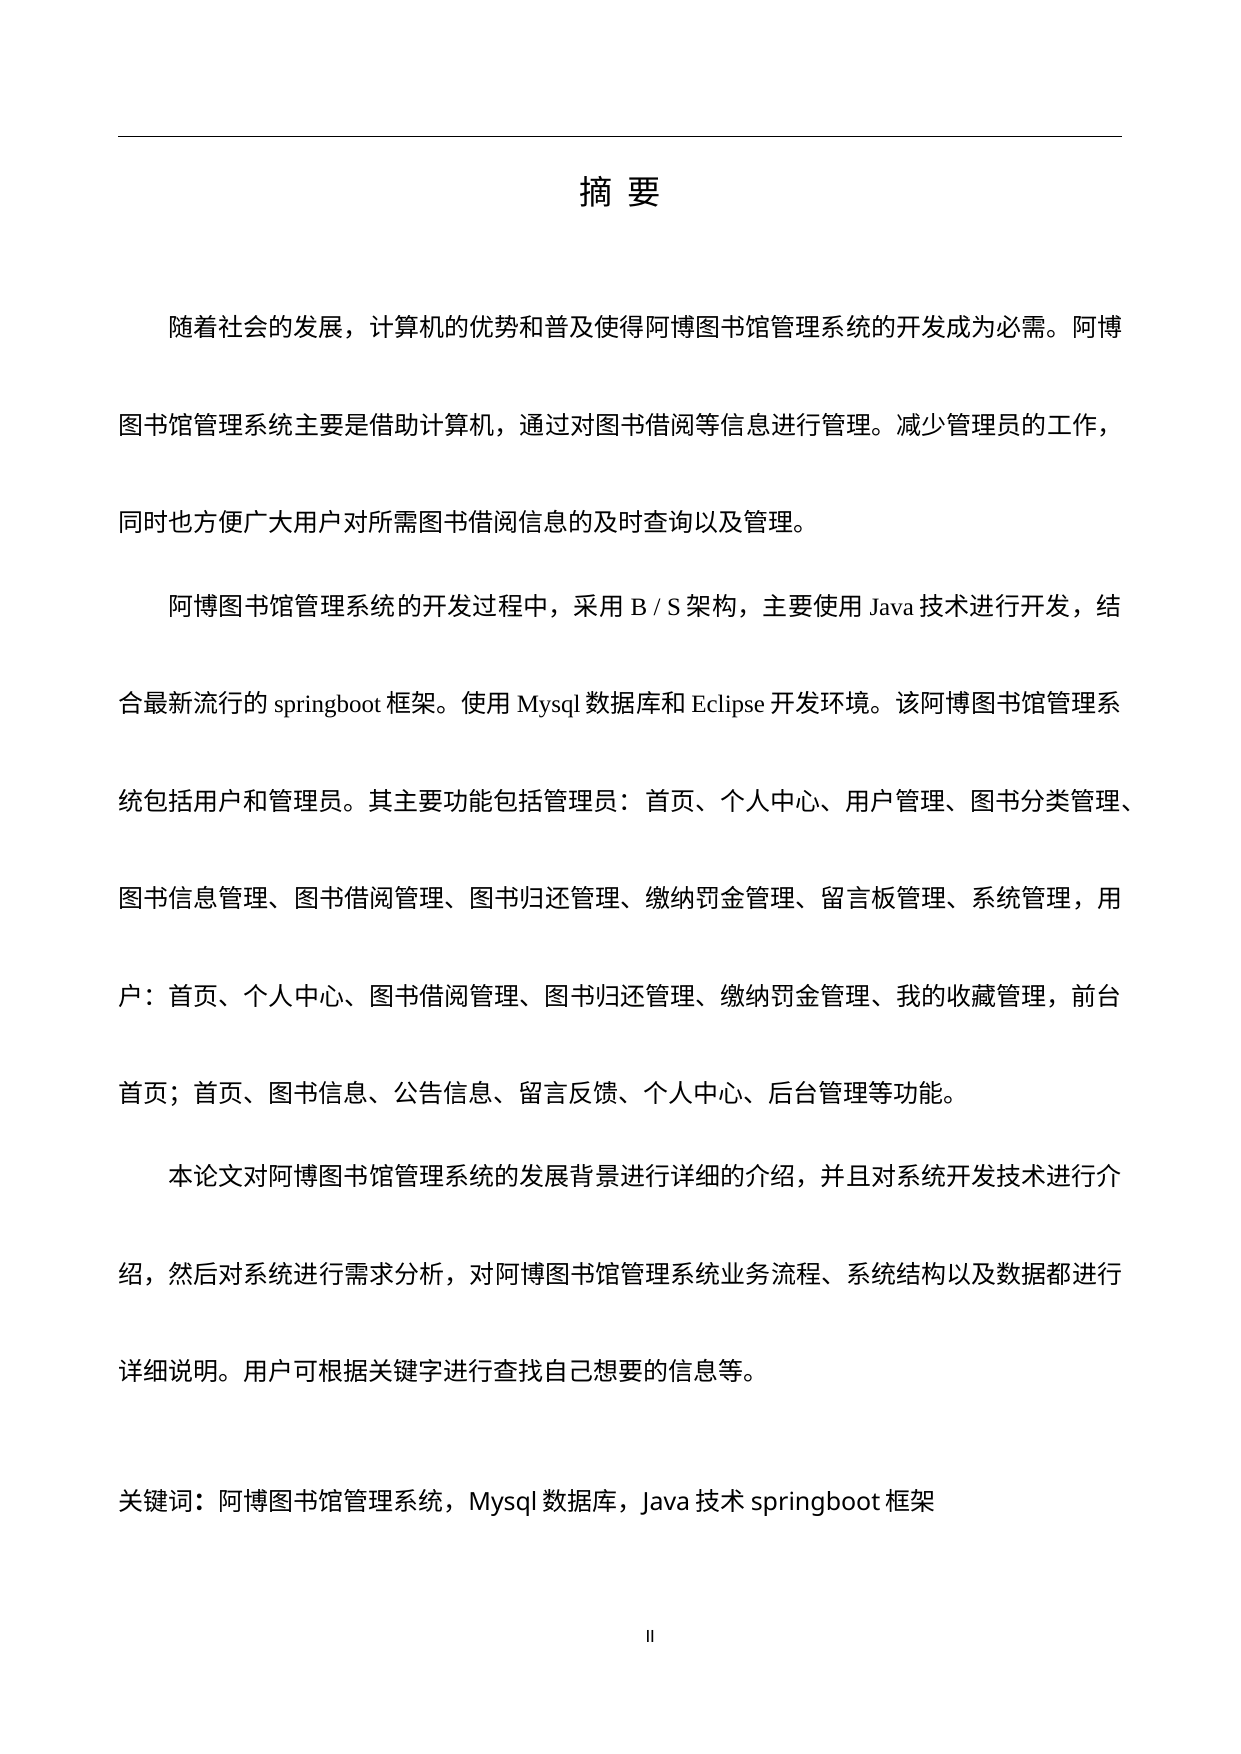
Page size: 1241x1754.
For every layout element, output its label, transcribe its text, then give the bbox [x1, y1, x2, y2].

text 关键词：阿博图书馆管理系统，Mysql数据库，Java技术 springboot框架 [118, 1467, 1122, 1532]
text 阿博图书馆管理系统的开发过程中，采用B / S架构，主要使用Java技术进行开发，结合最新流行的springboot框架。使用Mysql数据库和Eclipse开发环境。该阿博图书馆管理系统包括用户和管理员。其主要功能包括管理员：首页、个人中心、用户管理、图书分类管理、图书信息管理、图书借阅管理、图书归还管理、缴纳罚金管理、留言板管理、系统管理，用户：首页、个人中心、图书借阅管理、图书归还管理、缴纳罚金管理、我的收藏管理，前台首页；首页、图书信息、公告信息、留言反馈、个人中心、后台管理等功能。 [118, 572, 1122, 1124]
text 本论文对阿博图书馆管理系统的发展背景进行详细的介绍，并且对系统开发技术进行介绍，然后对系统进行需求分析，对阿博图书馆管理系统业务流程、系统结构以及数据都进行详细说明。用户可根据关键字进行查找自己想要的信息等。 [118, 1142, 1122, 1402]
text 摘 要 [118, 157, 1122, 222]
text 随着社会的发展，计算机的优势和普及使得阿博图书馆管理系统的开发成为必需。阿博图书馆管理系统主要是借助计算机，通过对图书借阅等信息进行管理。减少管理员的工作，同时也方便广大用户对所需图书借阅信息的及时查询以及管理。 [118, 293, 1122, 553]
